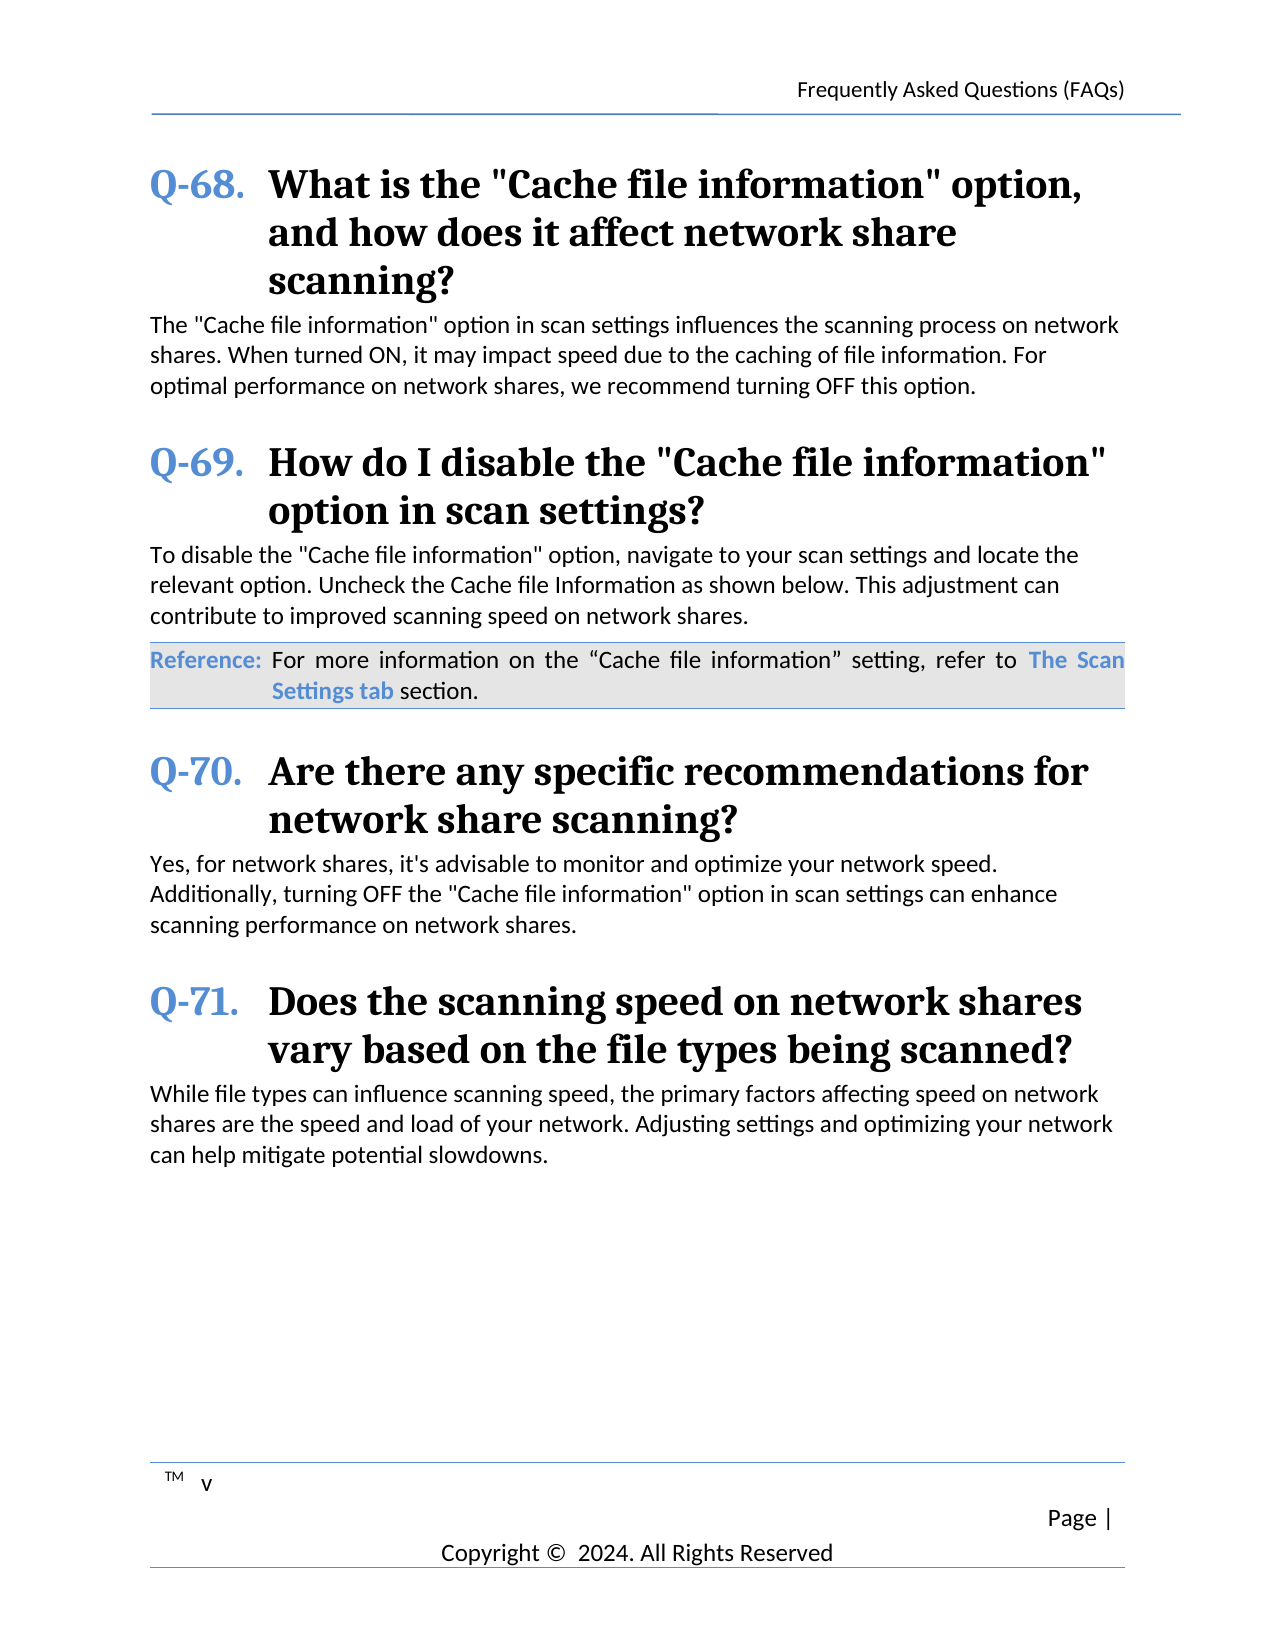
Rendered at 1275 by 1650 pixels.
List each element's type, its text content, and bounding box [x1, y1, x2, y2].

text What is the "Cache file information" option, and how does it affect network share scanning? [150, 161, 1125, 304]
text Reference: For more information on the “Cache file information” setting, refer to The Scan Settings tab section. [150, 643, 1125, 708]
text The "Cache file information" option in scan settings influences the scanning process on network shares. When turned ON, it may impact speed due to the caching of file information. For optimal performance on network shares, we recommend turning OFF this option. [150, 309, 1125, 400]
text While file types can influence scanning speed, the primary factors affecting speed on network shares are the speed and load of your network. Adjusting settings and optimizing your network can help mitigate potential slowdowns. [150, 1078, 1125, 1170]
text To disable the "Cache file information" option, navigate to your scan settings and locate the relevant option. Uncheck the Cache file Information as shown below. This adjustment can contribute to improved scanning speed on network shares. [150, 539, 1125, 631]
text How do I disable the "Cache file information" option in scan settings? [150, 439, 1125, 535]
text Are there any specific recommendations for network share scanning? [150, 748, 1125, 843]
text Does the scanning speed on network shares vary based on the file types being scanned? [150, 978, 1125, 1074]
text Yes, for network shares, it's advisable to monitor and optimize your network speed. Additionally, turning OFF the "Cache file information" option in scan settings can enhance scanning performance on network shares. [150, 848, 1125, 939]
